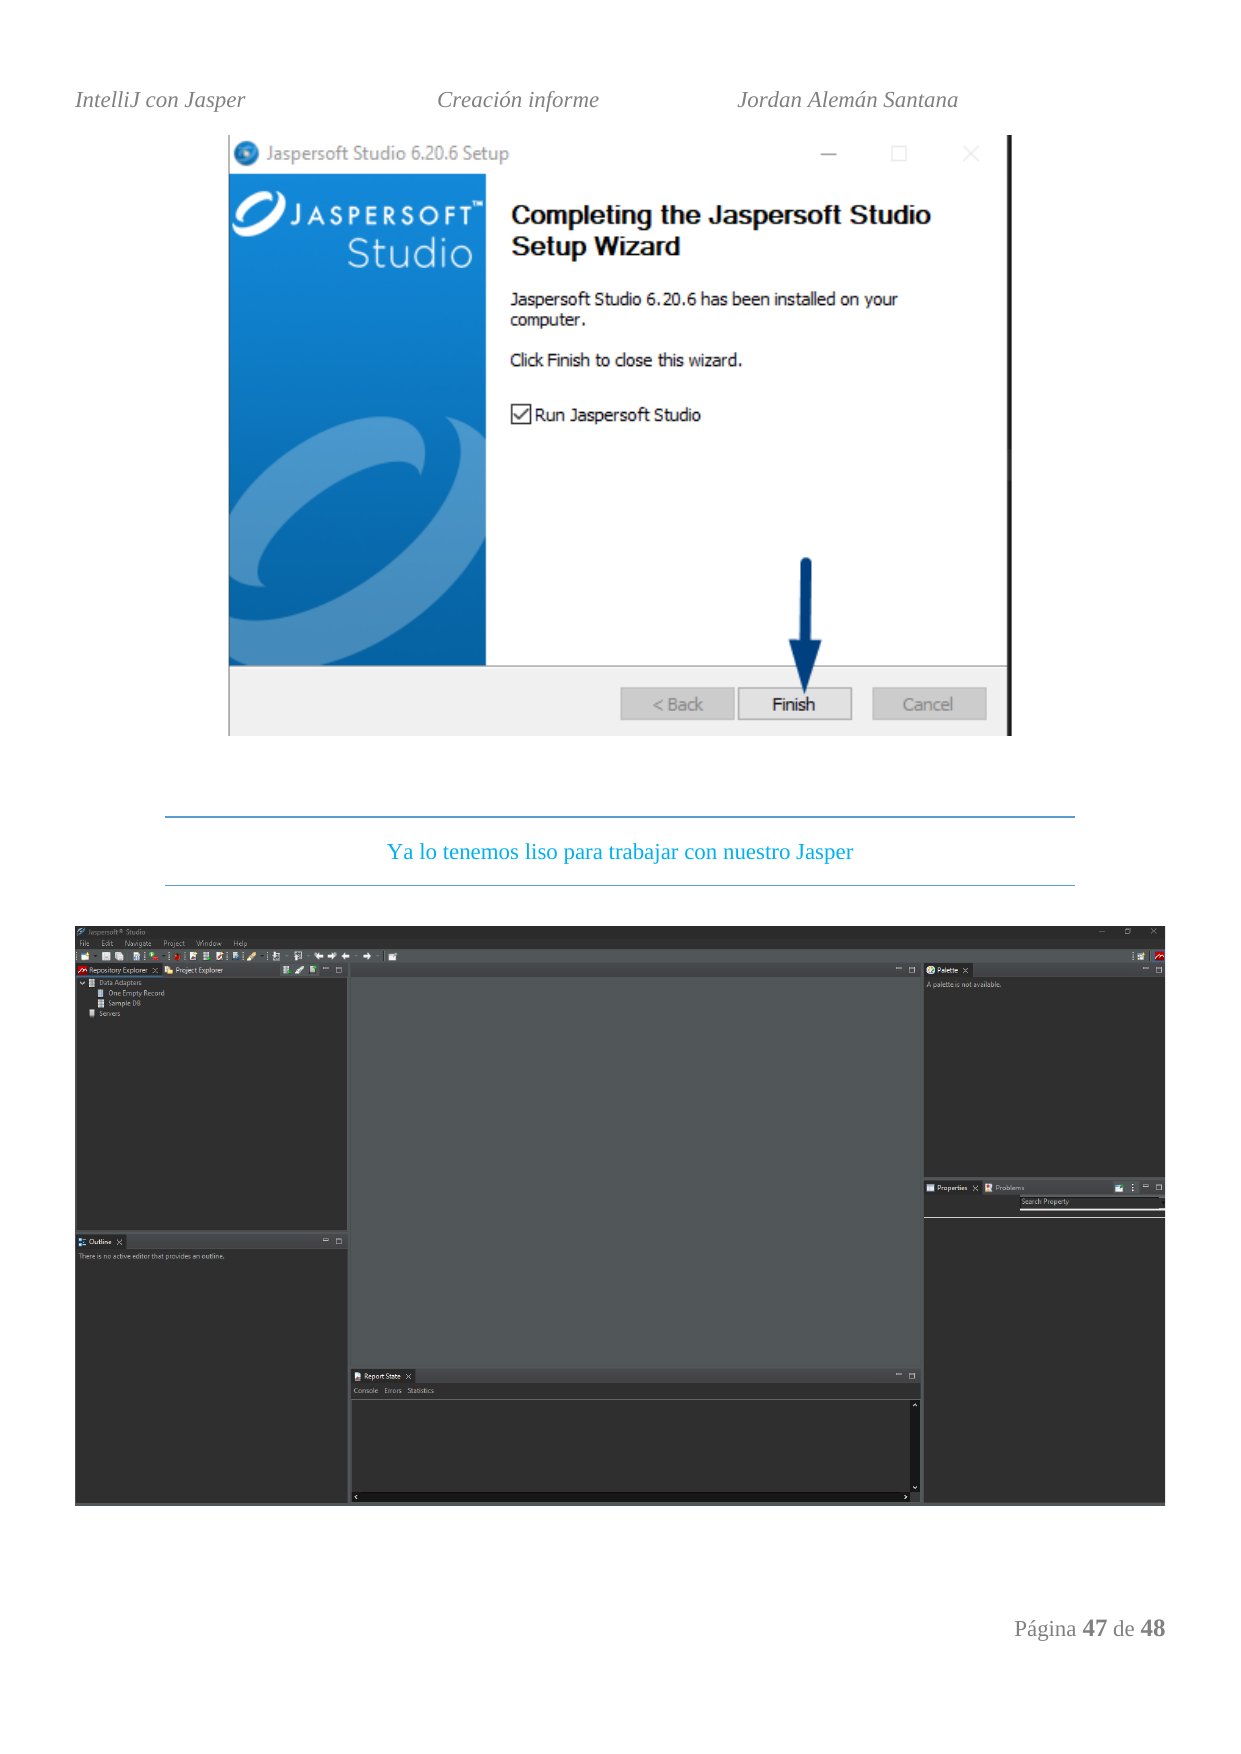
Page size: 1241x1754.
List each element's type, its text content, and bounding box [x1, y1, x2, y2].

picture [75, 926, 1166, 1506]
picture [228, 135, 1012, 736]
text Ya lo tenemos liso para trabajar con nuestro Jasper [165, 818, 1075, 885]
